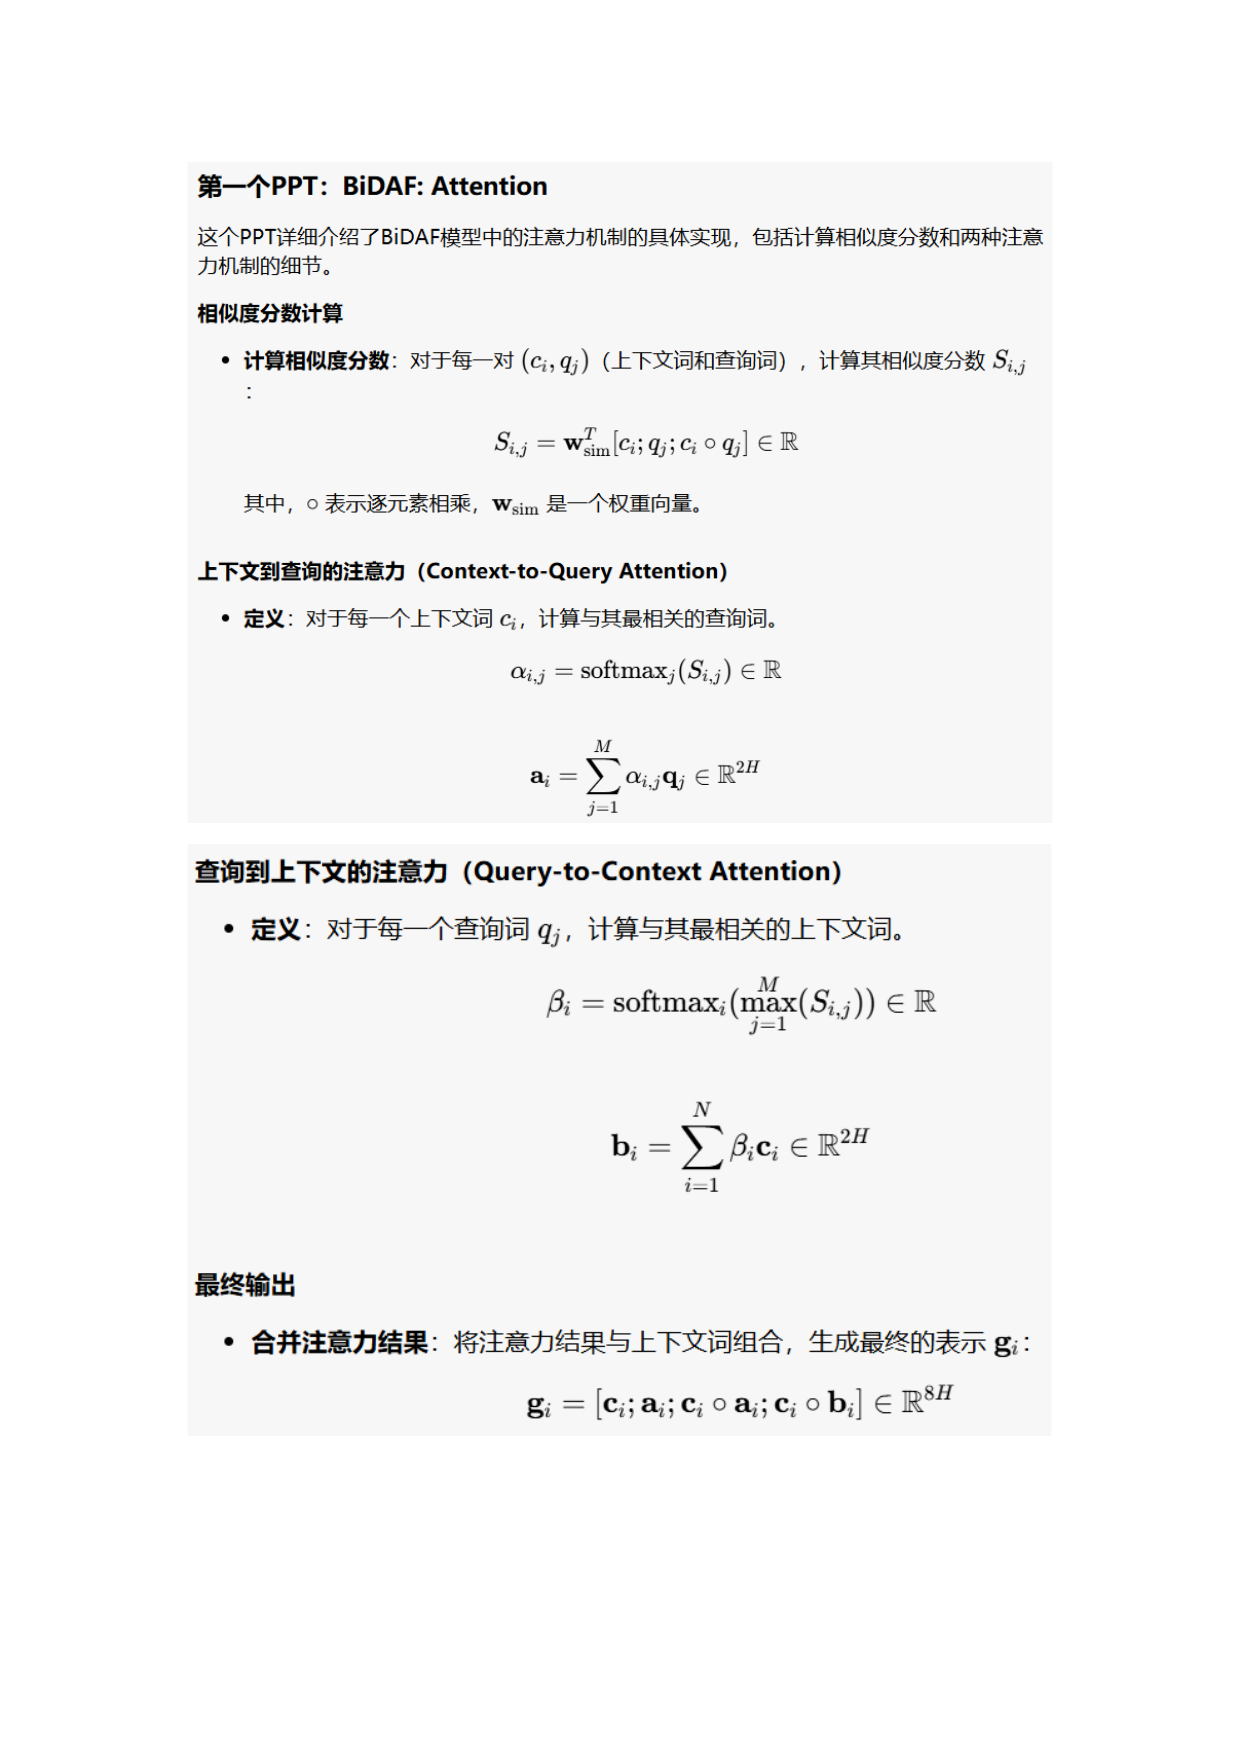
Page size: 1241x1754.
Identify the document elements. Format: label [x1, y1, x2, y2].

picture [187, 162, 1053, 823]
picture [187, 844, 1052, 1436]
